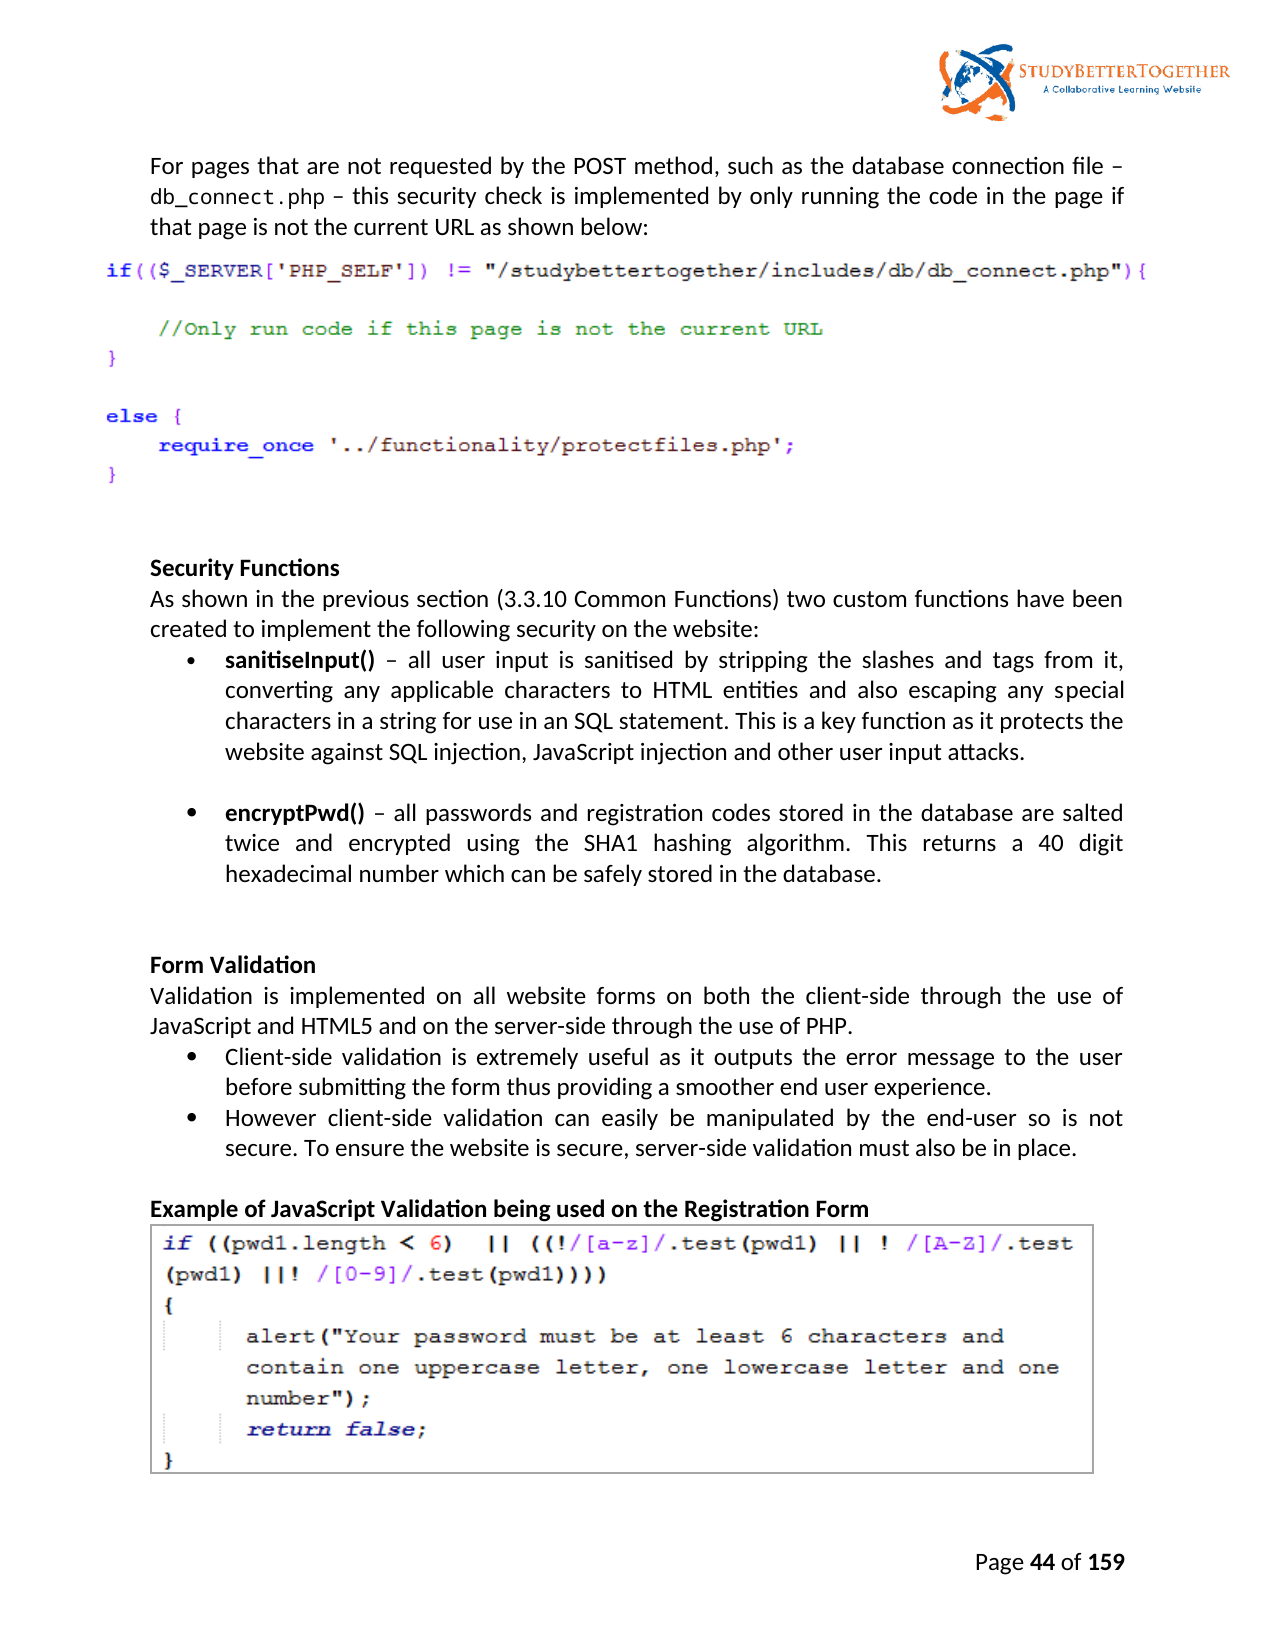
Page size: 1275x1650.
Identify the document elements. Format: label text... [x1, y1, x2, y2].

text For pages that are not requested by the POST method, such as the database connection file – db_connect.php – this security check is implemented by only running the code in the page if that page is not the current URL as shown below: [150, 150, 1125, 242]
text Example of JavaScript Validation being used on the Registration Form [150, 1193, 1125, 1224]
list encryptPwd() – all passwords and registration codes stored in the database are salted twice and encrypted using the SHA1 hashing algorithm. This returns a 40 digit hexadecimal number which can be safely stored in the database. [187, 797, 1125, 888]
picture [937, 40, 1230, 123]
list Client-side validation is extremely useful as it outputs the error message to the user before submitting the form thus providing a smoother end user experience. [187, 1041, 1125, 1102]
text Validation is implemented on all website forms on both the client-side through the use of JavaScript and HTML5 and on the server-side through the use of PHP. [150, 980, 1125, 1041]
text As shown in the previous section (3.3.10 Common Functions) two custom functions have been created to implement the following security on the website: [150, 583, 1125, 644]
text Security Functions [150, 552, 1125, 583]
text Form Validation [150, 949, 1125, 980]
list sanitiseInput() – all user input is sanitised by stripping the slashes and tags from it, converting any applicable characters to HTML entities and also escaping any special characters in a string for use in an SQL statement. This is a key function as it protects the website against SQL injection, JavaScript injection and other user input attacks. [187, 644, 1125, 766]
list However client-side validation can easily be manipulated by the end-user so is not secure. To ensure the website is secure, server-side validation must also be in place. [187, 1102, 1125, 1163]
picture [152, 1226, 1092, 1472]
picture [106, 255, 1175, 492]
